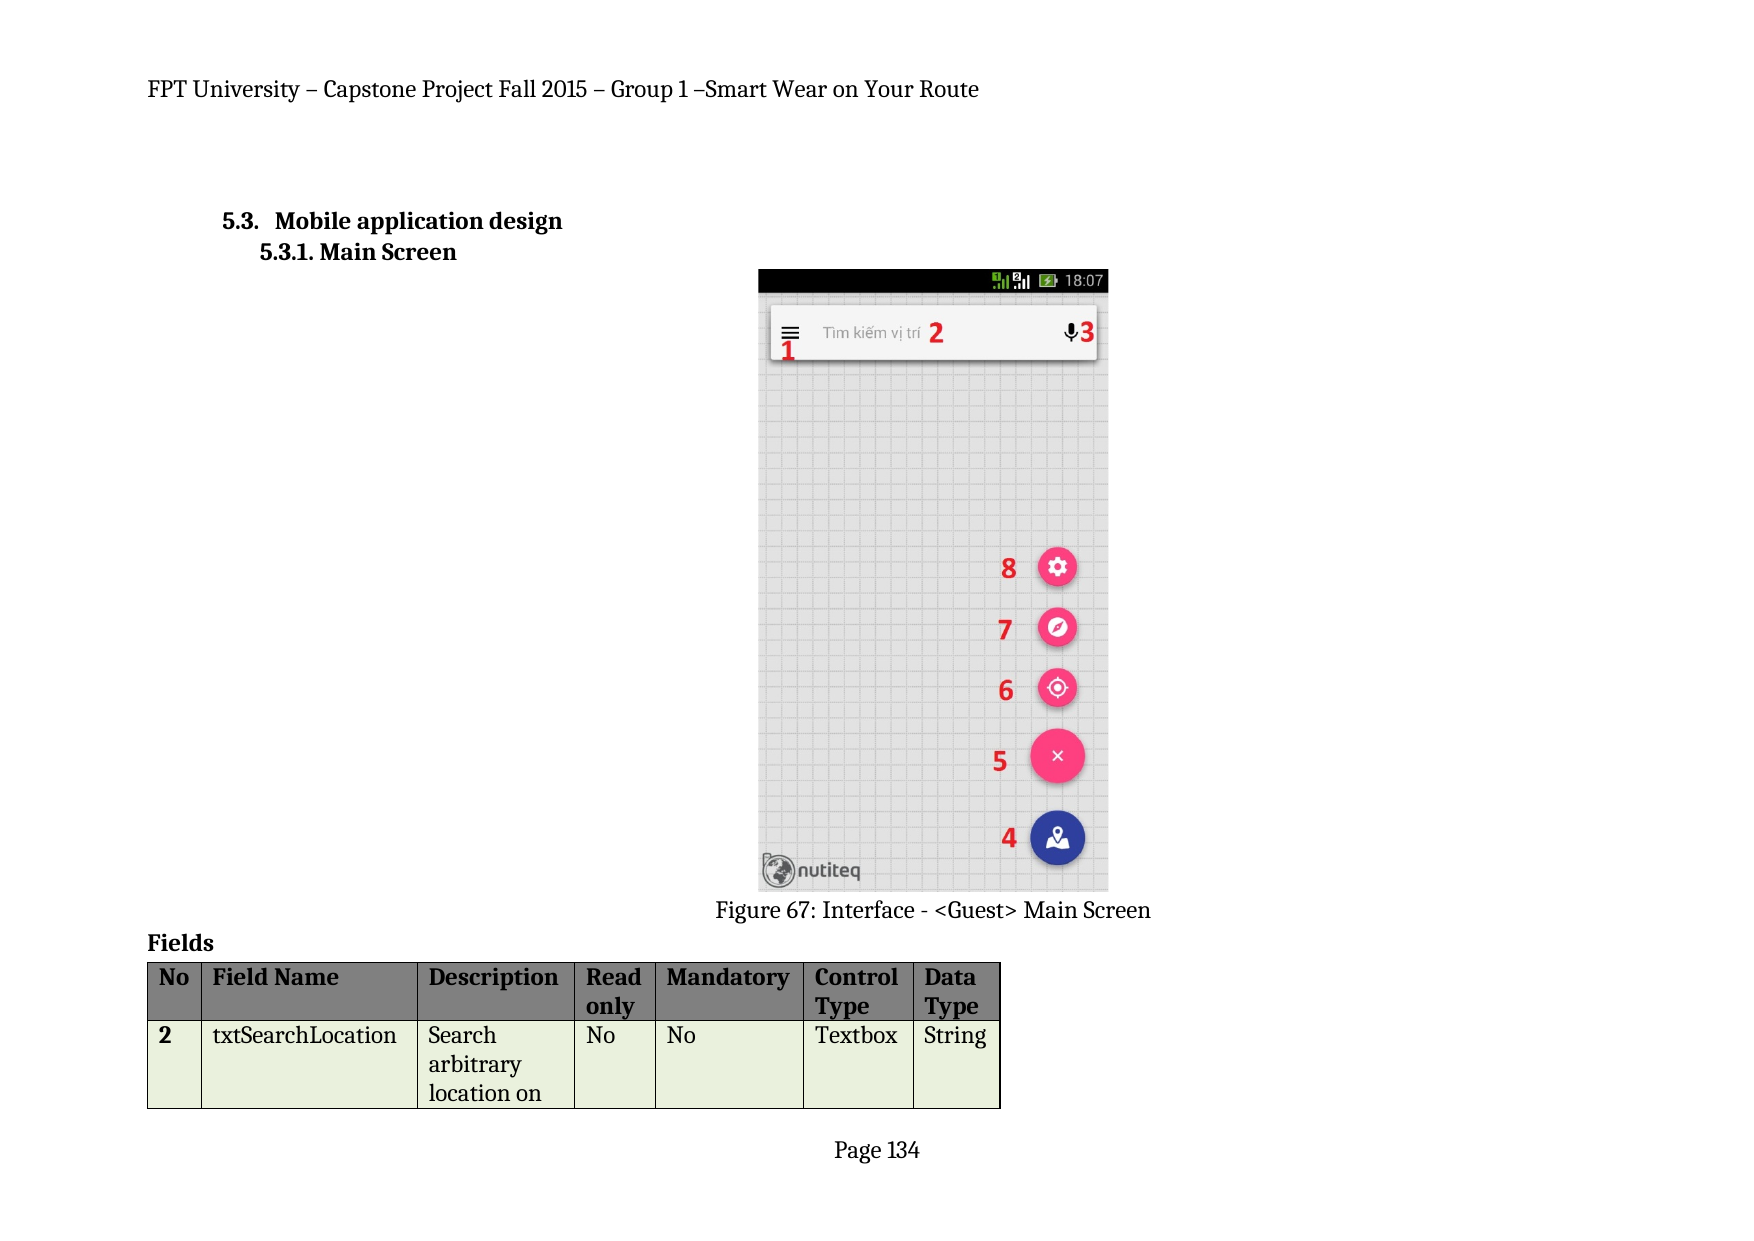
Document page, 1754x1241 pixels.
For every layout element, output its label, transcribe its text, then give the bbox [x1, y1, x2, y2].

text Fields [147, 929, 1607, 958]
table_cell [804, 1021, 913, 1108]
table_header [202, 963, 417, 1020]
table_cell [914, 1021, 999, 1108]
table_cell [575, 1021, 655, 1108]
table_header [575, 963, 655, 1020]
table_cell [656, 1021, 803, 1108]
list Figure 67: Interface - <Guest> Main Screen [259, 896, 1607, 924]
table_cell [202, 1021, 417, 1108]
subtitle 5.3.1. Main Screen [259, 238, 1607, 267]
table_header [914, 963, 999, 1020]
picture [758, 269, 1109, 892]
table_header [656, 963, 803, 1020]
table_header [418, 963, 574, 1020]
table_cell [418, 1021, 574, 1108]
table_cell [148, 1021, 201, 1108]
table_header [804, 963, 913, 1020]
subtitle Mobile application design [222, 207, 1607, 236]
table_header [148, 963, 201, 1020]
